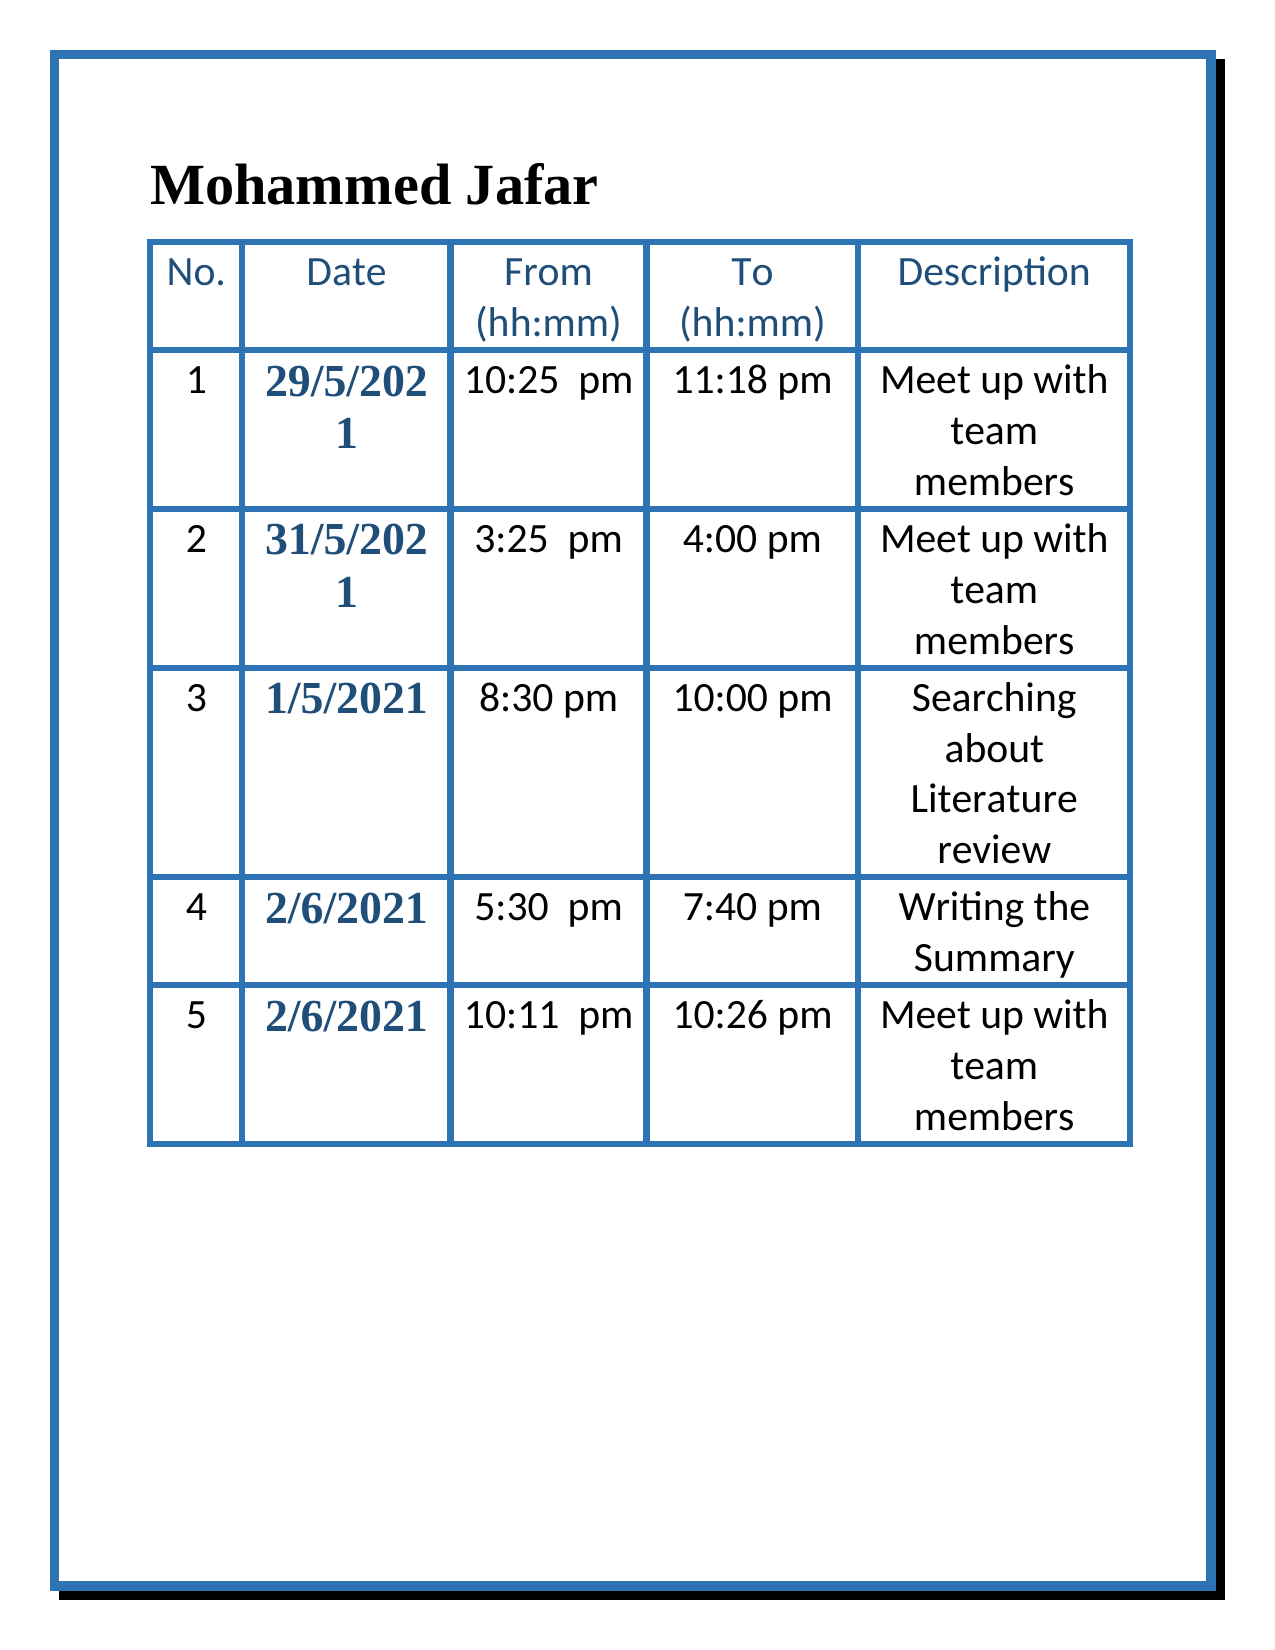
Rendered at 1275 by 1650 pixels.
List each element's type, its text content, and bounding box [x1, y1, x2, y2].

table_header Description [861, 245, 1127, 347]
table_cell 5:30 pm [454, 880, 643, 982]
table_cell 1/5/2021 [245, 671, 447, 874]
table_header From (hh:mm) [454, 245, 643, 347]
table_cell 4 [153, 880, 239, 982]
table_cell 5 [153, 988, 239, 1141]
table_cell 3 [153, 671, 239, 874]
table_cell 10:00 pm [650, 671, 855, 874]
table_cell 2/6/2021 [245, 880, 447, 982]
table_cell 31/5/2021 [245, 512, 447, 664]
table_cell Meet up with team members [861, 988, 1127, 1141]
table_cell 1 [153, 353, 239, 506]
table_cell Searching about Literature review [861, 671, 1127, 874]
table_cell 10:11 pm [454, 988, 643, 1141]
table_cell 29/5/2021 [245, 353, 447, 506]
table_cell 11:18 pm [650, 353, 855, 506]
table_cell Meet up with team members [861, 512, 1127, 664]
table_cell 10:25 pm [454, 353, 643, 506]
table_cell 2/6/2021 [245, 988, 447, 1141]
table_cell Meet up with team members [861, 353, 1127, 506]
table_header Date [245, 245, 447, 347]
table_cell 8:30 pm [454, 671, 643, 874]
table_header To (hh:mm) [650, 245, 855, 347]
table_cell 3:25 pm [454, 512, 643, 664]
table_header No. [153, 245, 239, 347]
table_cell 4:00 pm [650, 512, 855, 664]
table_cell 10:26 pm [650, 988, 855, 1141]
table_cell 2 [153, 512, 239, 664]
text Mohammed Jafar [150, 150, 1116, 217]
table_cell Writing the Summary [861, 880, 1127, 982]
table_cell 7:40 pm [650, 880, 855, 982]
